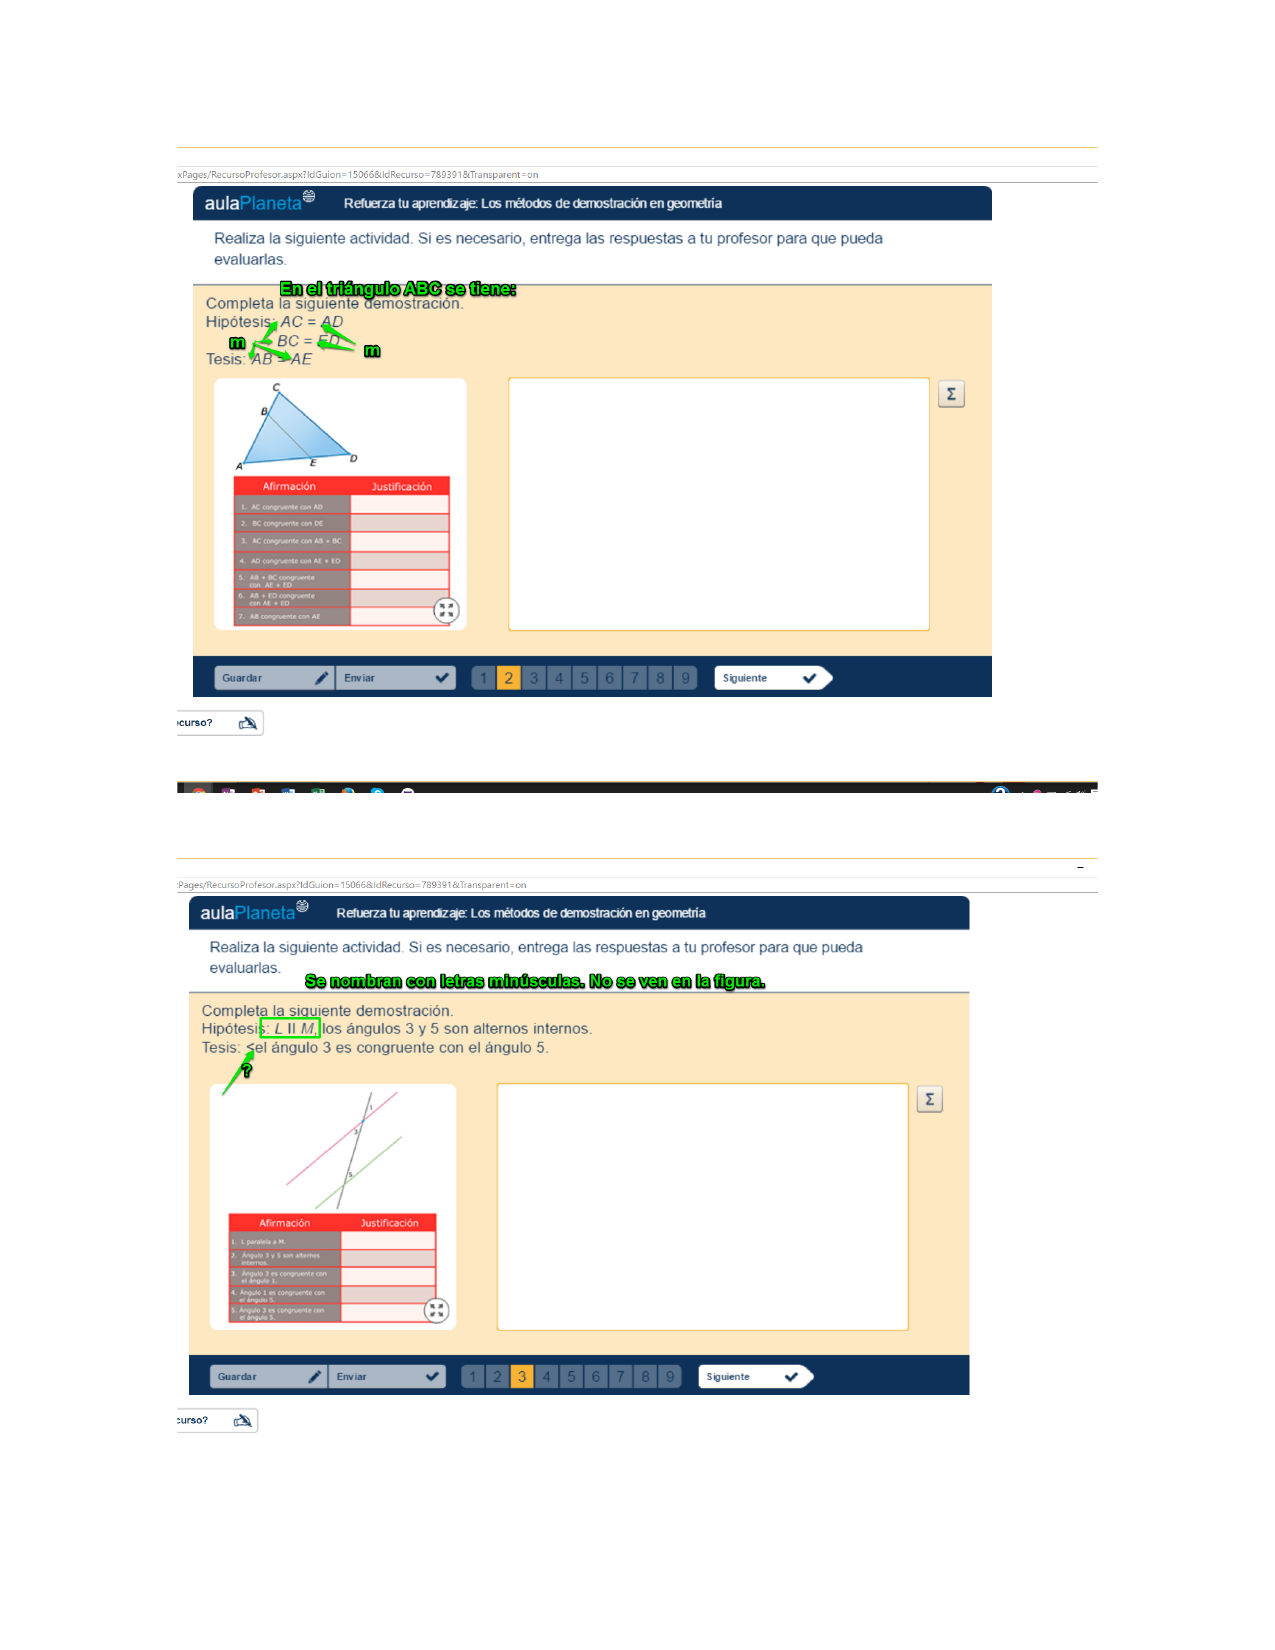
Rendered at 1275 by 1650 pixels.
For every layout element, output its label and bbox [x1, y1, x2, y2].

picture [177, 147, 1098, 793]
picture [177, 858, 1098, 1477]
